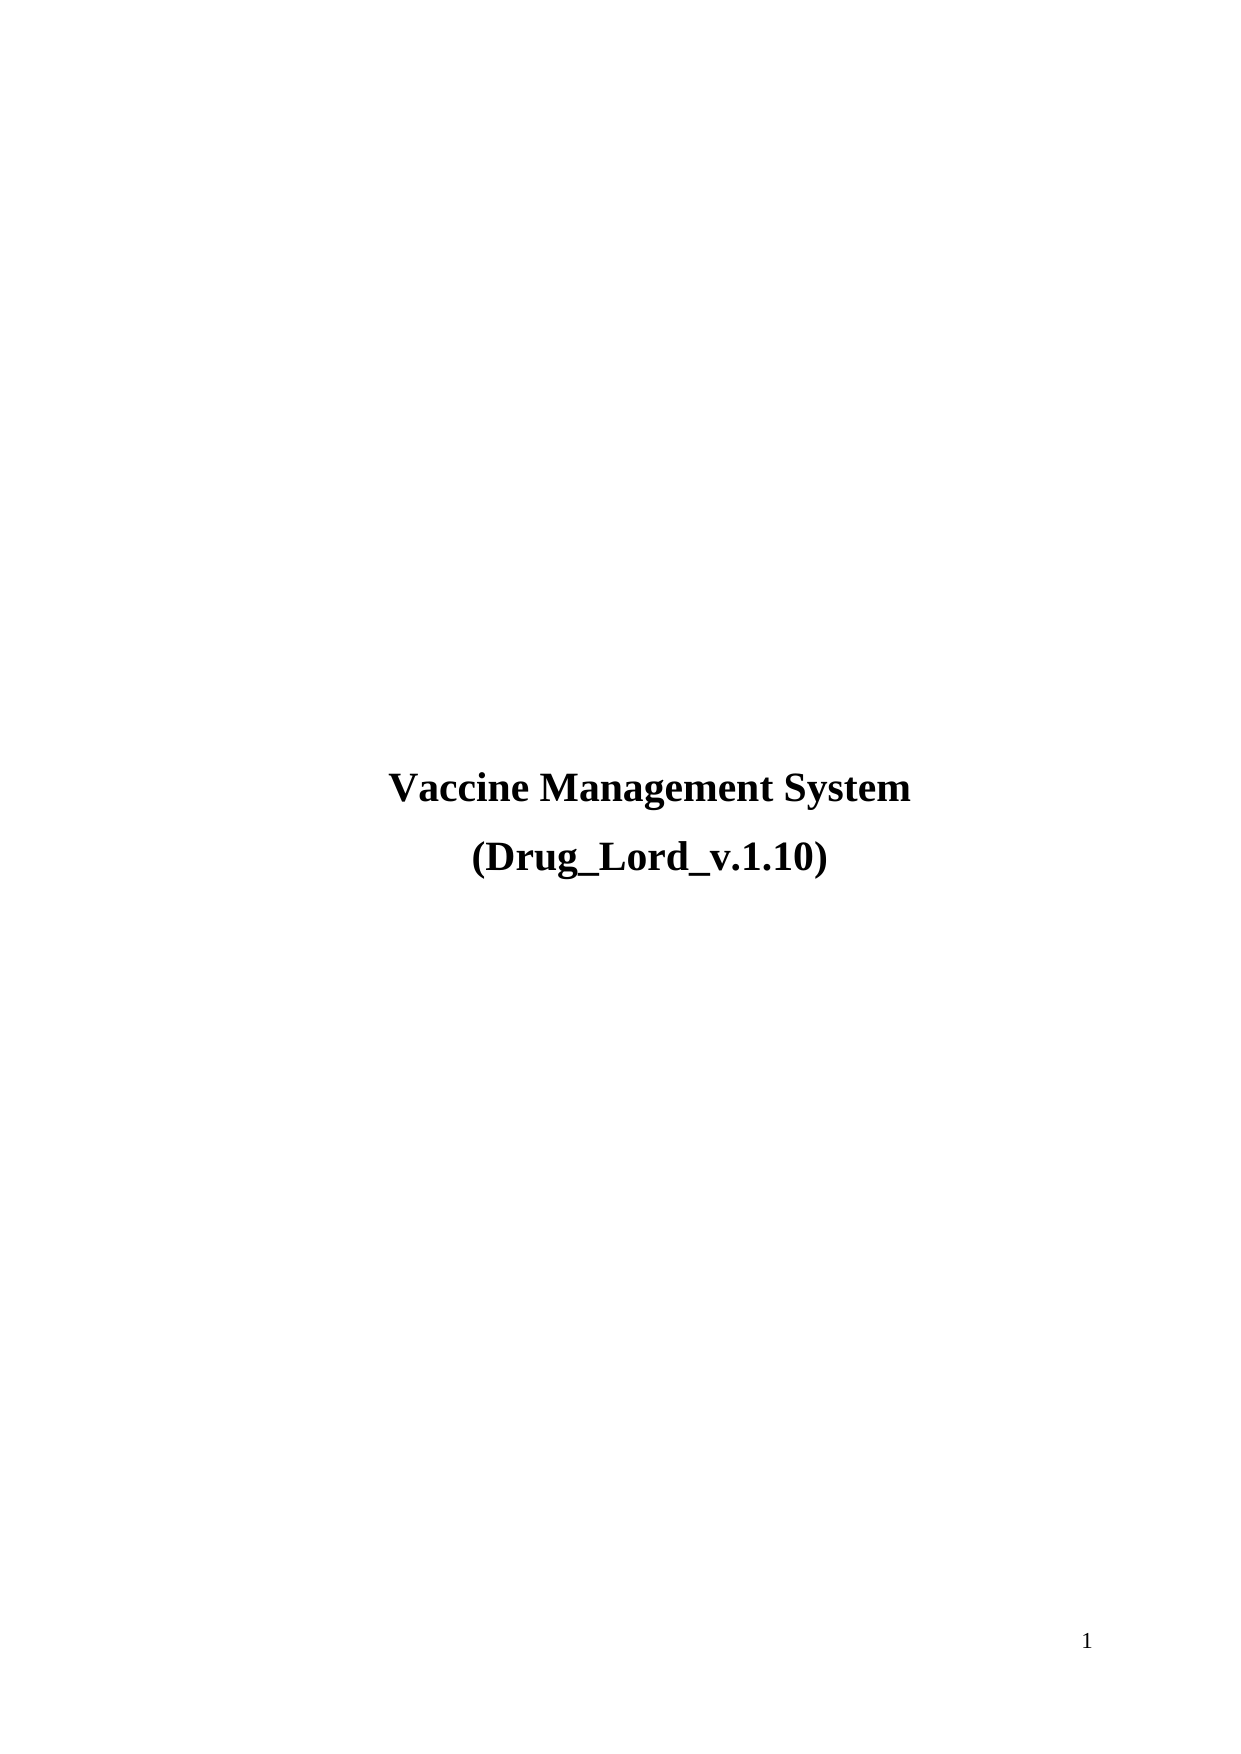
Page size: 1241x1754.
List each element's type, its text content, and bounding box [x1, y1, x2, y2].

text Vaccine Management System [207, 763, 1092, 811]
text (Drug_Lord_v.1.10) [207, 831, 1092, 879]
